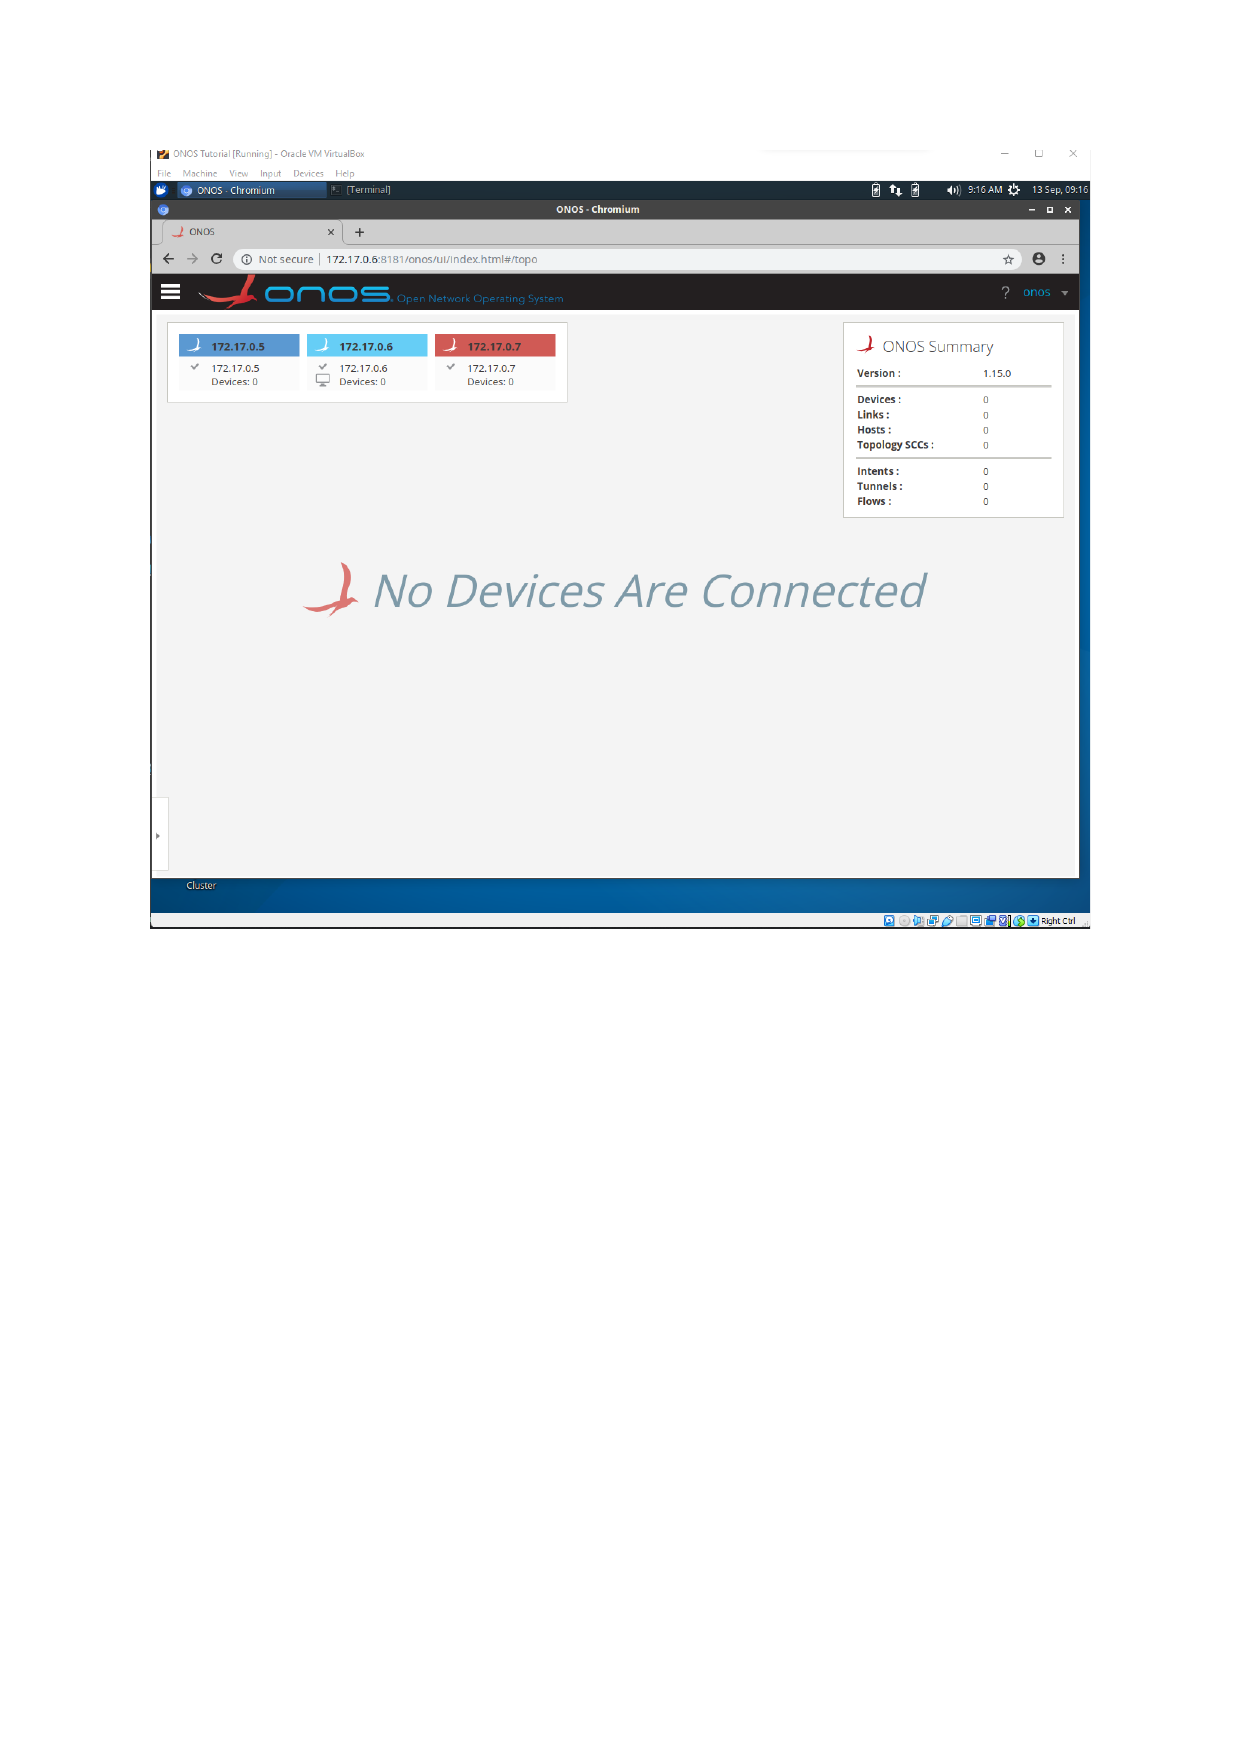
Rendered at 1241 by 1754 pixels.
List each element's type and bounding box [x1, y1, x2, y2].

picture [150, 150, 1091, 929]
